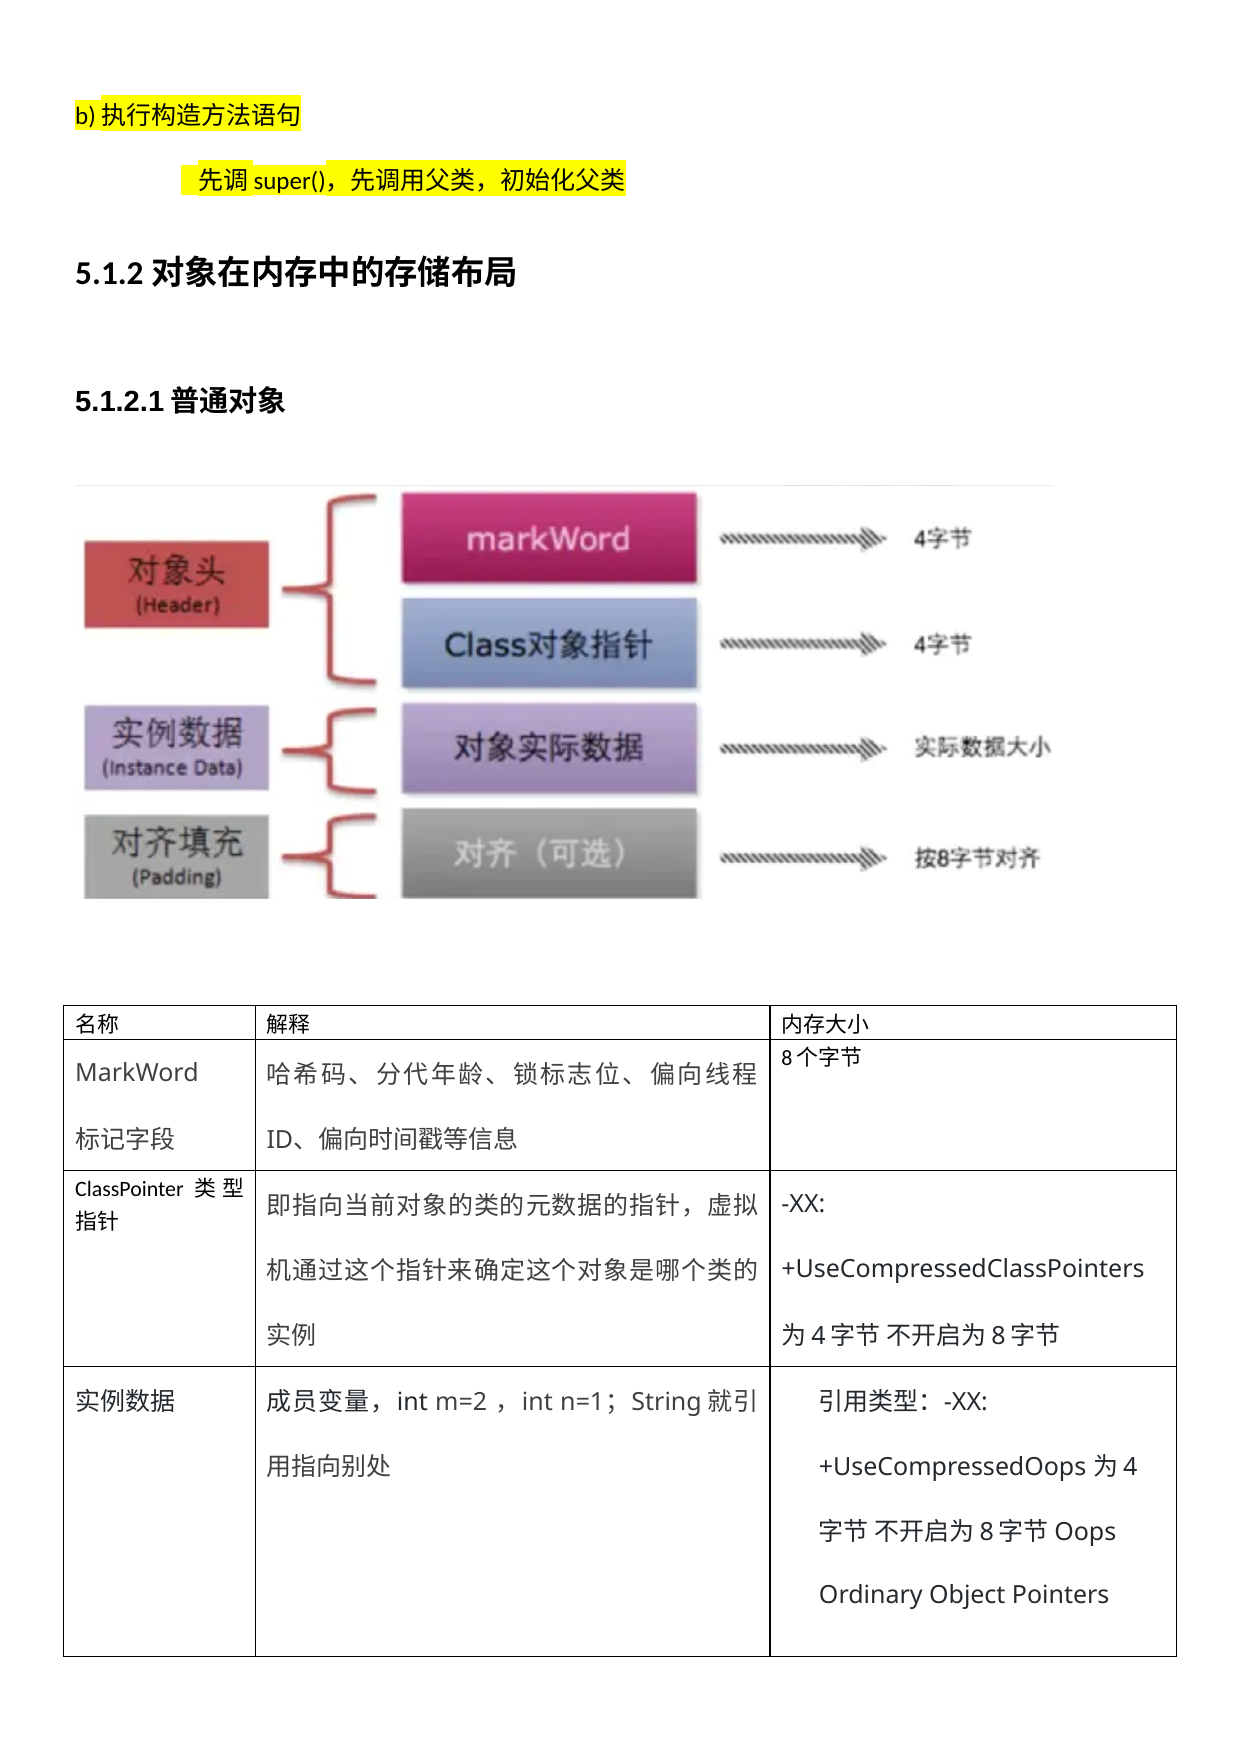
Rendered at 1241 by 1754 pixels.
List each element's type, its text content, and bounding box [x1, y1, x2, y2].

table_cell -XX:+UseCompressedClassPointers 为4字节 不开启为8字节 [771, 1171, 1176, 1366]
table_cell 哈希码、分代年龄、锁标志位、偏向线程ID、偏向时间戳等信息 [256, 1040, 769, 1170]
table_header 内存大小 [771, 1006, 1176, 1039]
table_cell 8个字节 [771, 1040, 1176, 1170]
list 先调super()，先调用父类，初始化父类 [181, 146, 1165, 211]
list 执行构造方法语句 [75, 81, 1165, 146]
table_cell 实例数据 [64, 1367, 255, 1656]
subtitle 5.1.2.1普通对象 [75, 367, 1165, 432]
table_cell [256, 1367, 769, 1656]
picture [75, 485, 1054, 899]
table_header 名称 [64, 1006, 255, 1039]
subtitle 5.1.2 对象在内存中的存储布局 [75, 238, 1165, 303]
table_cell MarkWord 标记字段 [64, 1040, 255, 1170]
table_cell 即指向当前对象的类的元数据的指针，虚拟机通过这个指针来确定这个对象是哪个类的实例 [256, 1171, 769, 1366]
table_cell ClassPointer类型指针 [64, 1171, 255, 1366]
table_header 解释 [256, 1006, 769, 1039]
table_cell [771, 1367, 1176, 1656]
